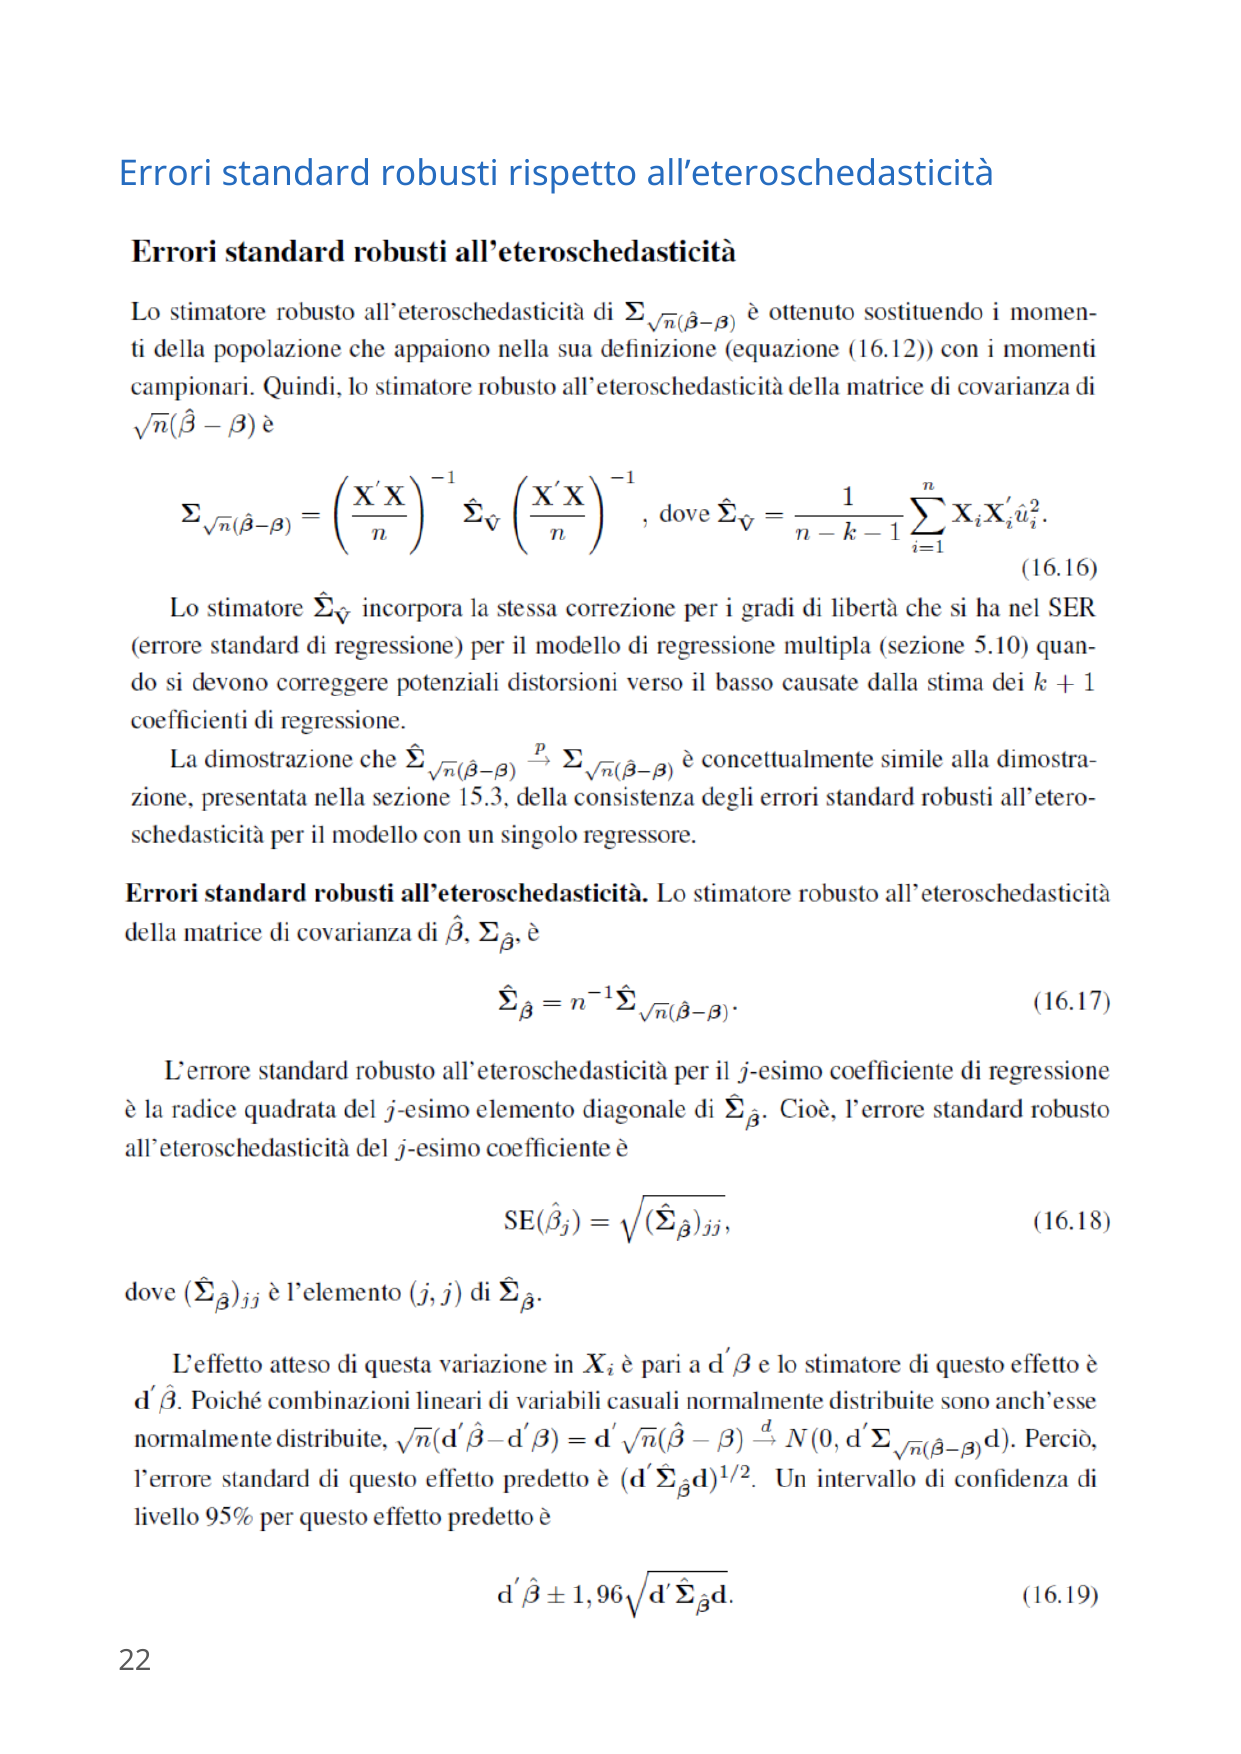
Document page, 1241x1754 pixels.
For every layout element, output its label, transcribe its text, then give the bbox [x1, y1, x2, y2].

picture [118, 217, 1122, 862]
picture [118, 1330, 1122, 1621]
subtitle Errori standard robusti rispetto all’eteroschedasticità [118, 148, 1122, 196]
picture [118, 869, 1122, 1323]
